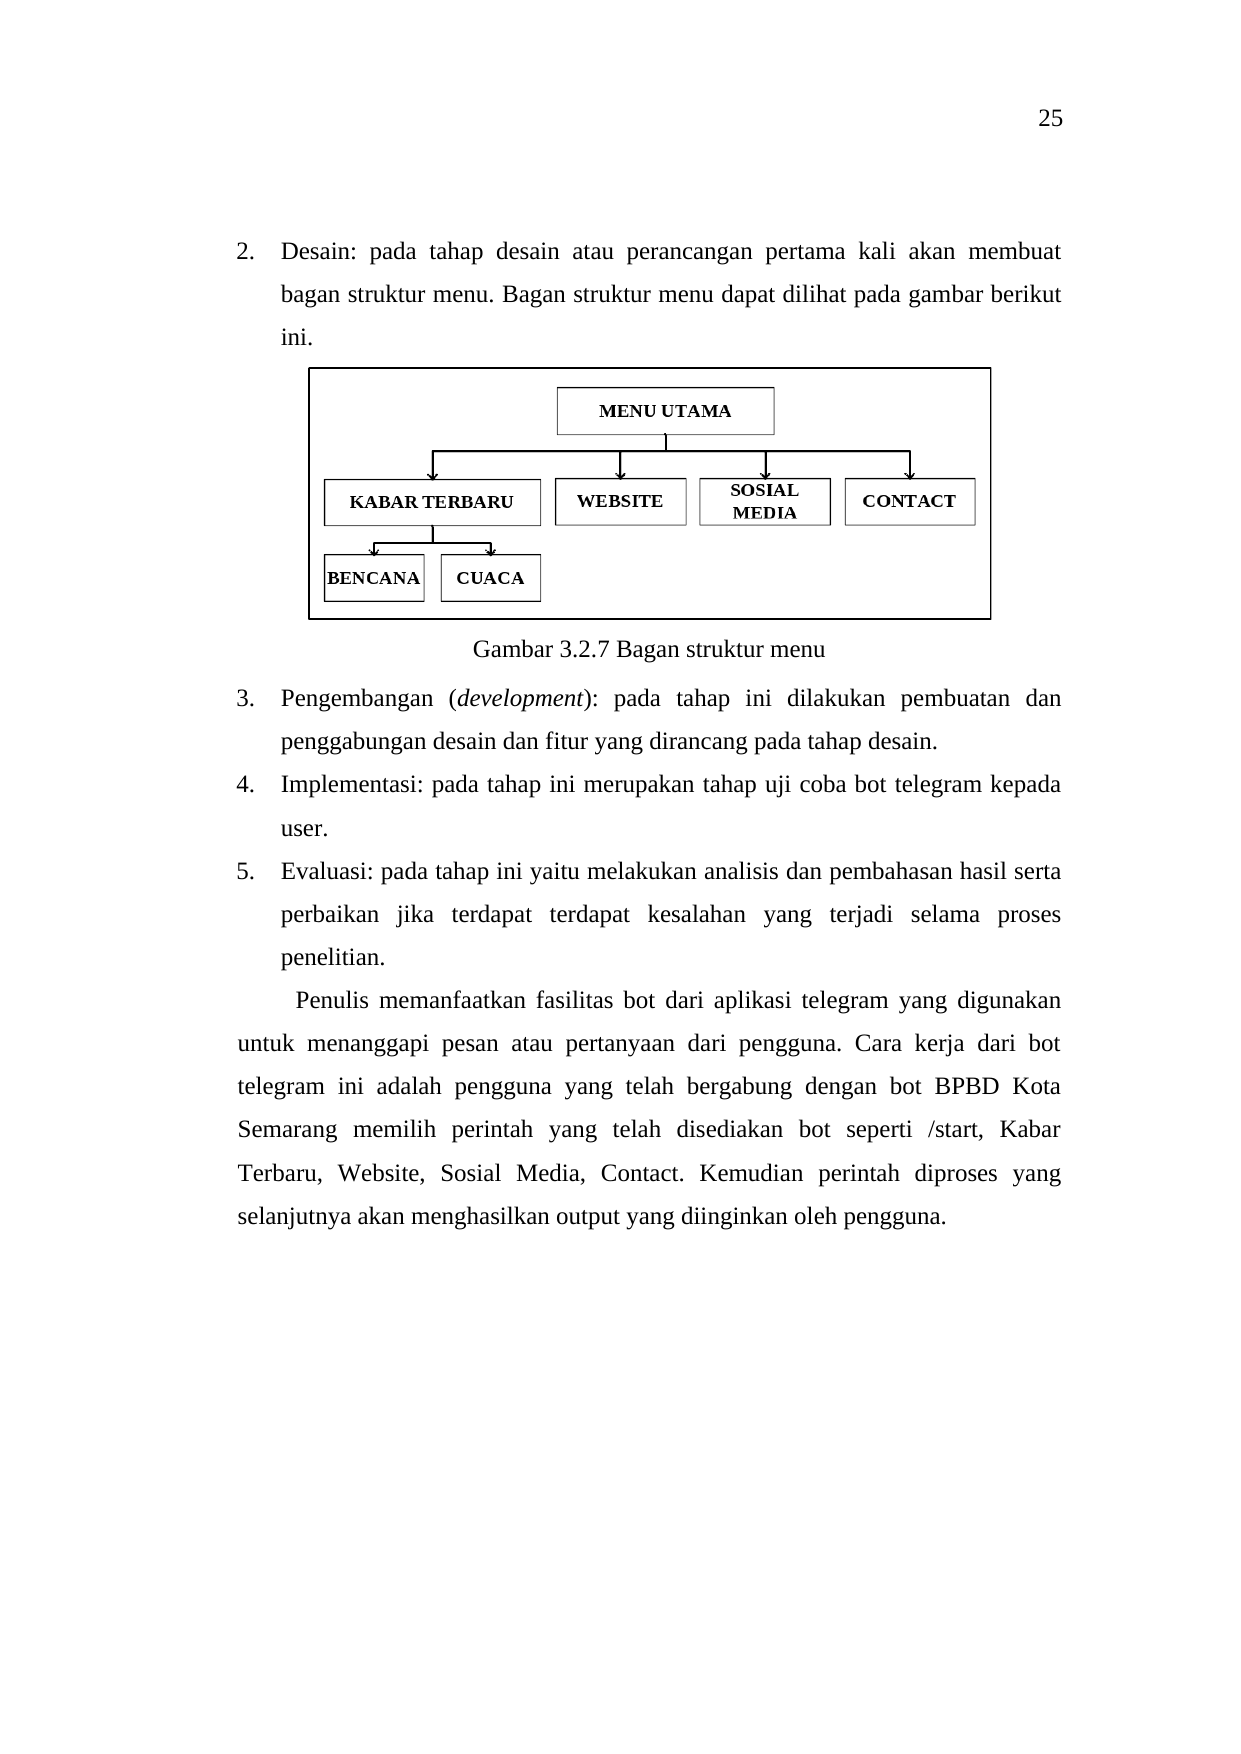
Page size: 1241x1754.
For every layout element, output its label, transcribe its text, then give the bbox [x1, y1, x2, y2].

list Evaluasi: pada tahap ini yaitu melakukan analisis dan pembahasan hasil serta perbaikan jika terdapat terdapat kesalahan yang terjadi selama proses penelitian. [236, 856, 1062, 971]
list Desain: pada tahap desain atau perancangan pertama kali akan membuat bagan struktur menu. Bagan struktur menu dapat dilihat pada gambar berikut ini. [236, 236, 1062, 351]
list Implementasi: pada tahap ini merupakan tahap uji coba bot telegram kepada user. [236, 769, 1062, 841]
list Pengembangan (development): pada tahap ini dilakukan pembuatan dan penggabungan desain dan fitur yang dirancang pada tahap desain. [236, 683, 1062, 755]
text Penulis memanfaatkan fasilitas bot dari aplikasi telegram yang digunakan untuk menanggapi pesan atau pertanyaan dari pengguna. Cara kerja dari bot telegram ini adalah pengguna yang telah bergabung dengan bot BPBD Kota Semarang memilih perintah yang telah disediakan bot seperti /start, Kabar Terbaru, Website, Sosial Media, Contact. Kemudian perintah diproses yang selanjutnya akan menghasilkan output yang diinginkan oleh pengguna. [237, 985, 1062, 1229]
